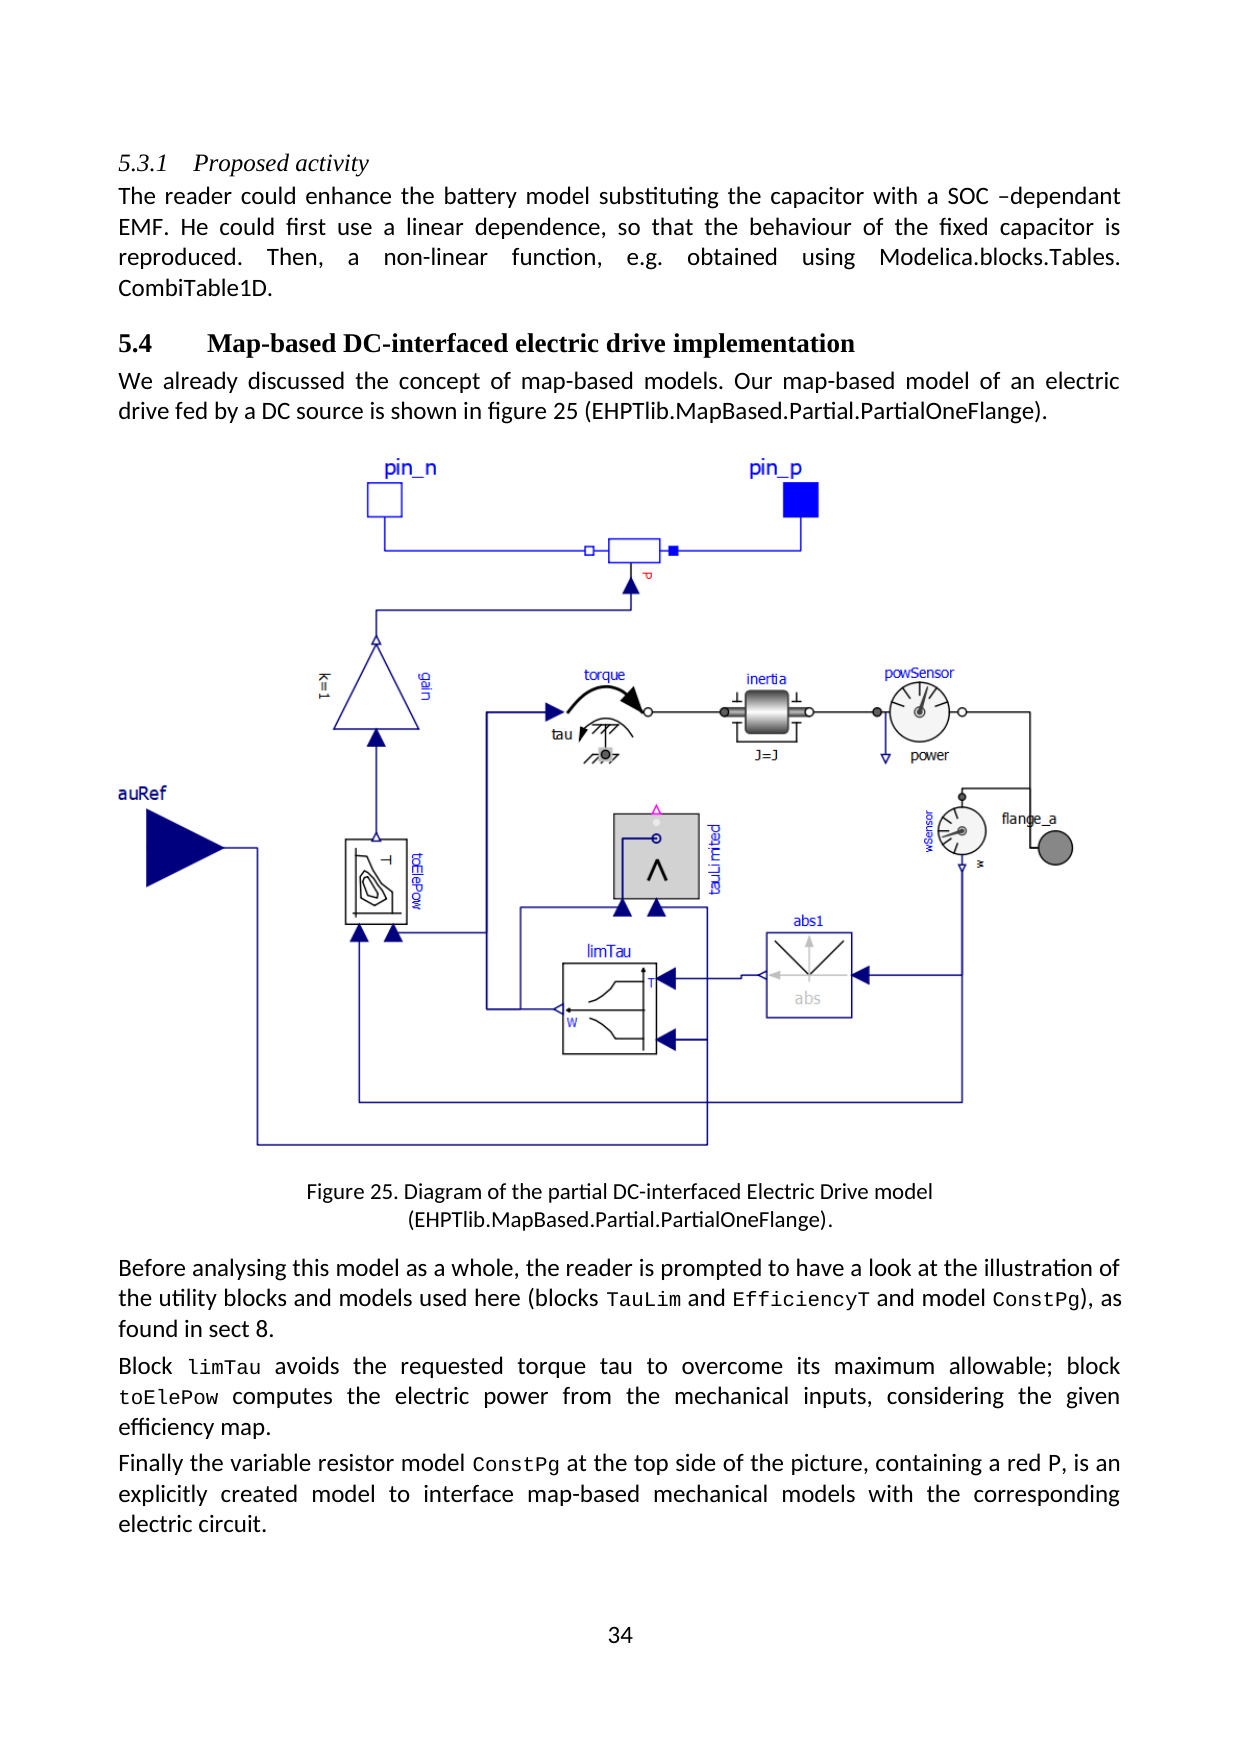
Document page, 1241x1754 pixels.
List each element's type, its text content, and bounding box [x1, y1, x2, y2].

text Figure 25. Diagram of the partial DC-interfaced Electric Drive model (EHPTlib.MapBased.Partial.PartialOneFlange). [118, 1177, 1122, 1233]
text Block limTau avoids the requested torque tau to overcome its maximum allowable; block toElePow computes the electric power from the mechanical inputs, considering the given efficiency map. [118, 1350, 1122, 1441]
text Before analysing this model as a whole, the reader is prompted to have a look at the illustration of the utility blocks and models used here (blocks TauLim and EfficiencyT and model ConstPg), as found in sect 8. [118, 1252, 1122, 1343]
picture [118, 432, 1095, 1171]
text The reader could enhance the battery model substituting the capacitor with a SOC –dependant EMF. He could first use a linear dependence, so that the behaviour of the fixed capacitor is reproduced. Then, a non-linear function, e.g. obtained using Modelica.blocks.Tables. CombiTable1D. [118, 181, 1122, 303]
subtitle Proposed activity [118, 148, 1122, 176]
text Finally the variable resistor model ConstPg at the top side of the picture, containing a red P, is an explicitly created model to interface map-based mechanical models with the corresponding electric circuit. [118, 1448, 1122, 1539]
subtitle Map-based DC-interfaced electric drive implementation [118, 328, 1122, 359]
